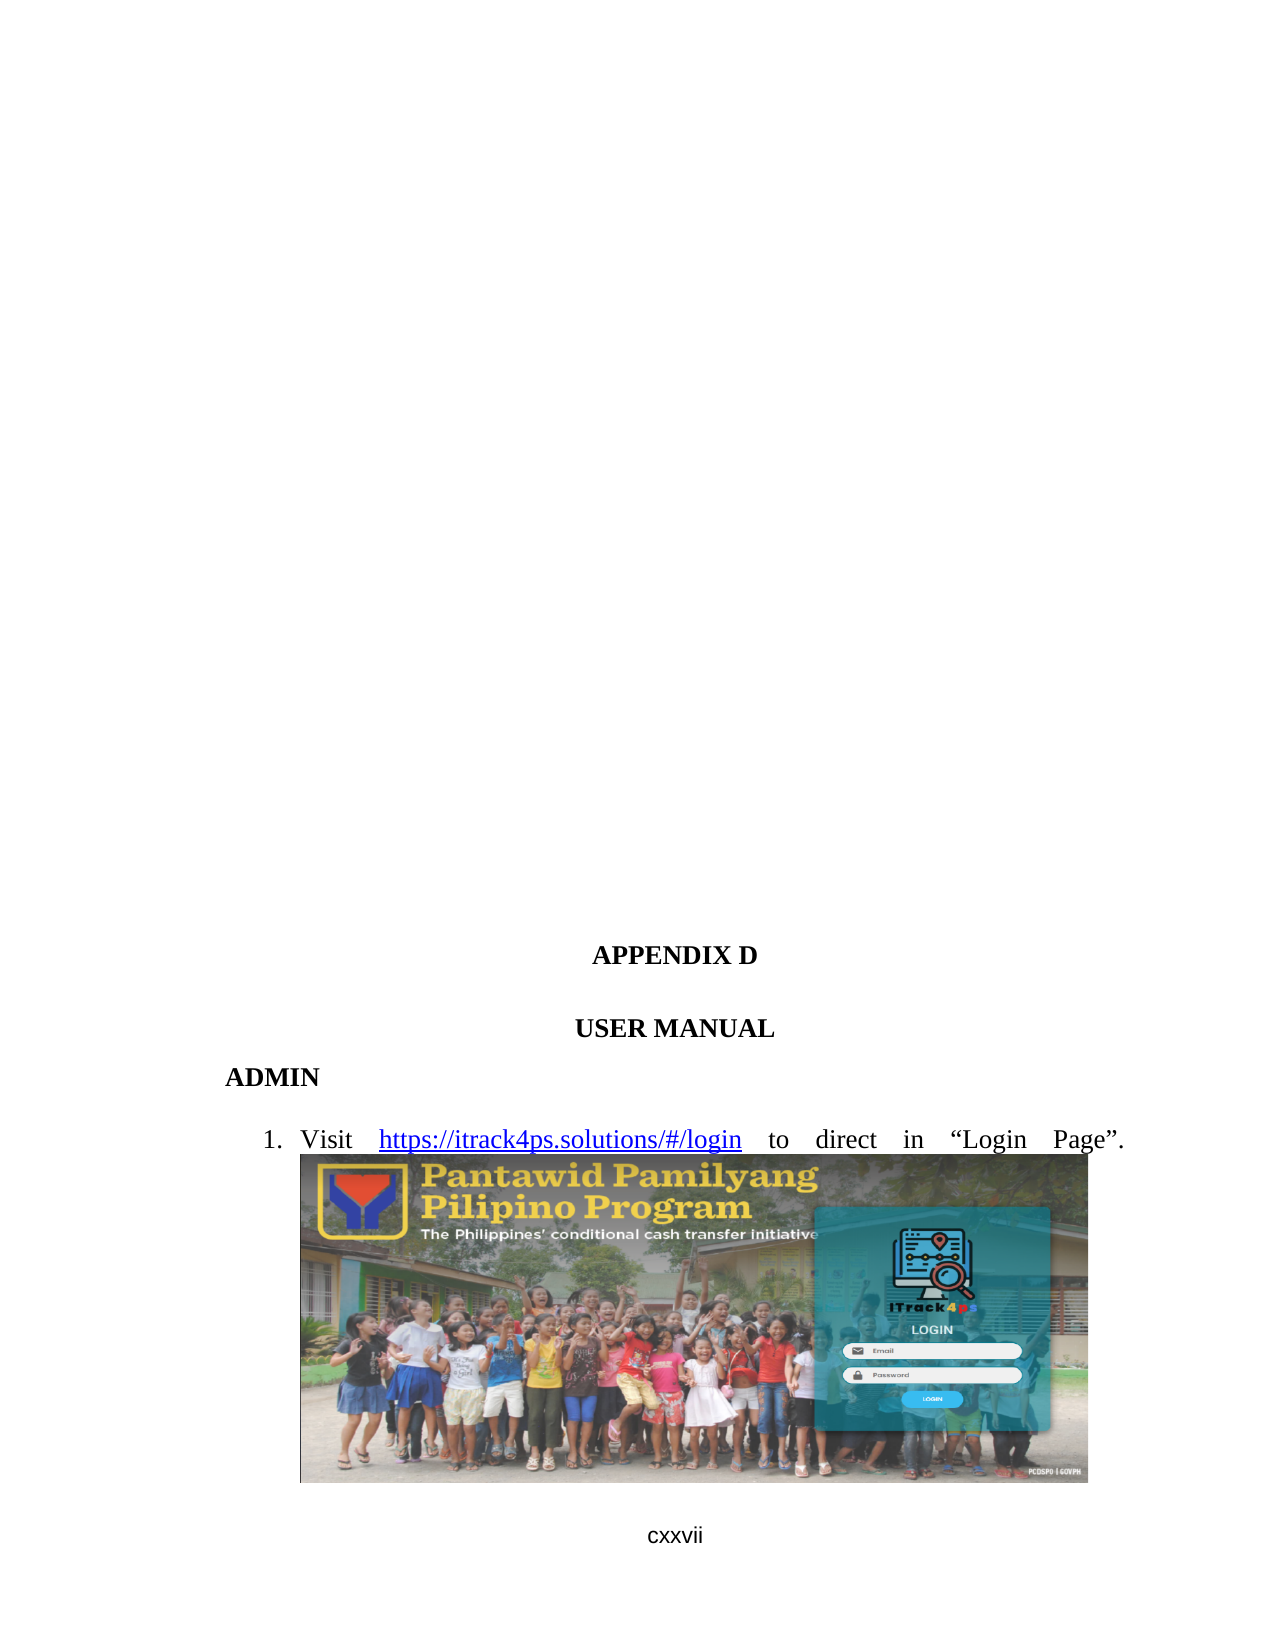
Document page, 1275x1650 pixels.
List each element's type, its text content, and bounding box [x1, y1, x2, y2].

subtitle USER MANUAL [225, 1012, 1125, 1043]
picture [300, 1154, 1089, 1483]
text ADMIN [225, 1061, 1125, 1092]
subtitle APPENDIX D [225, 939, 1125, 970]
